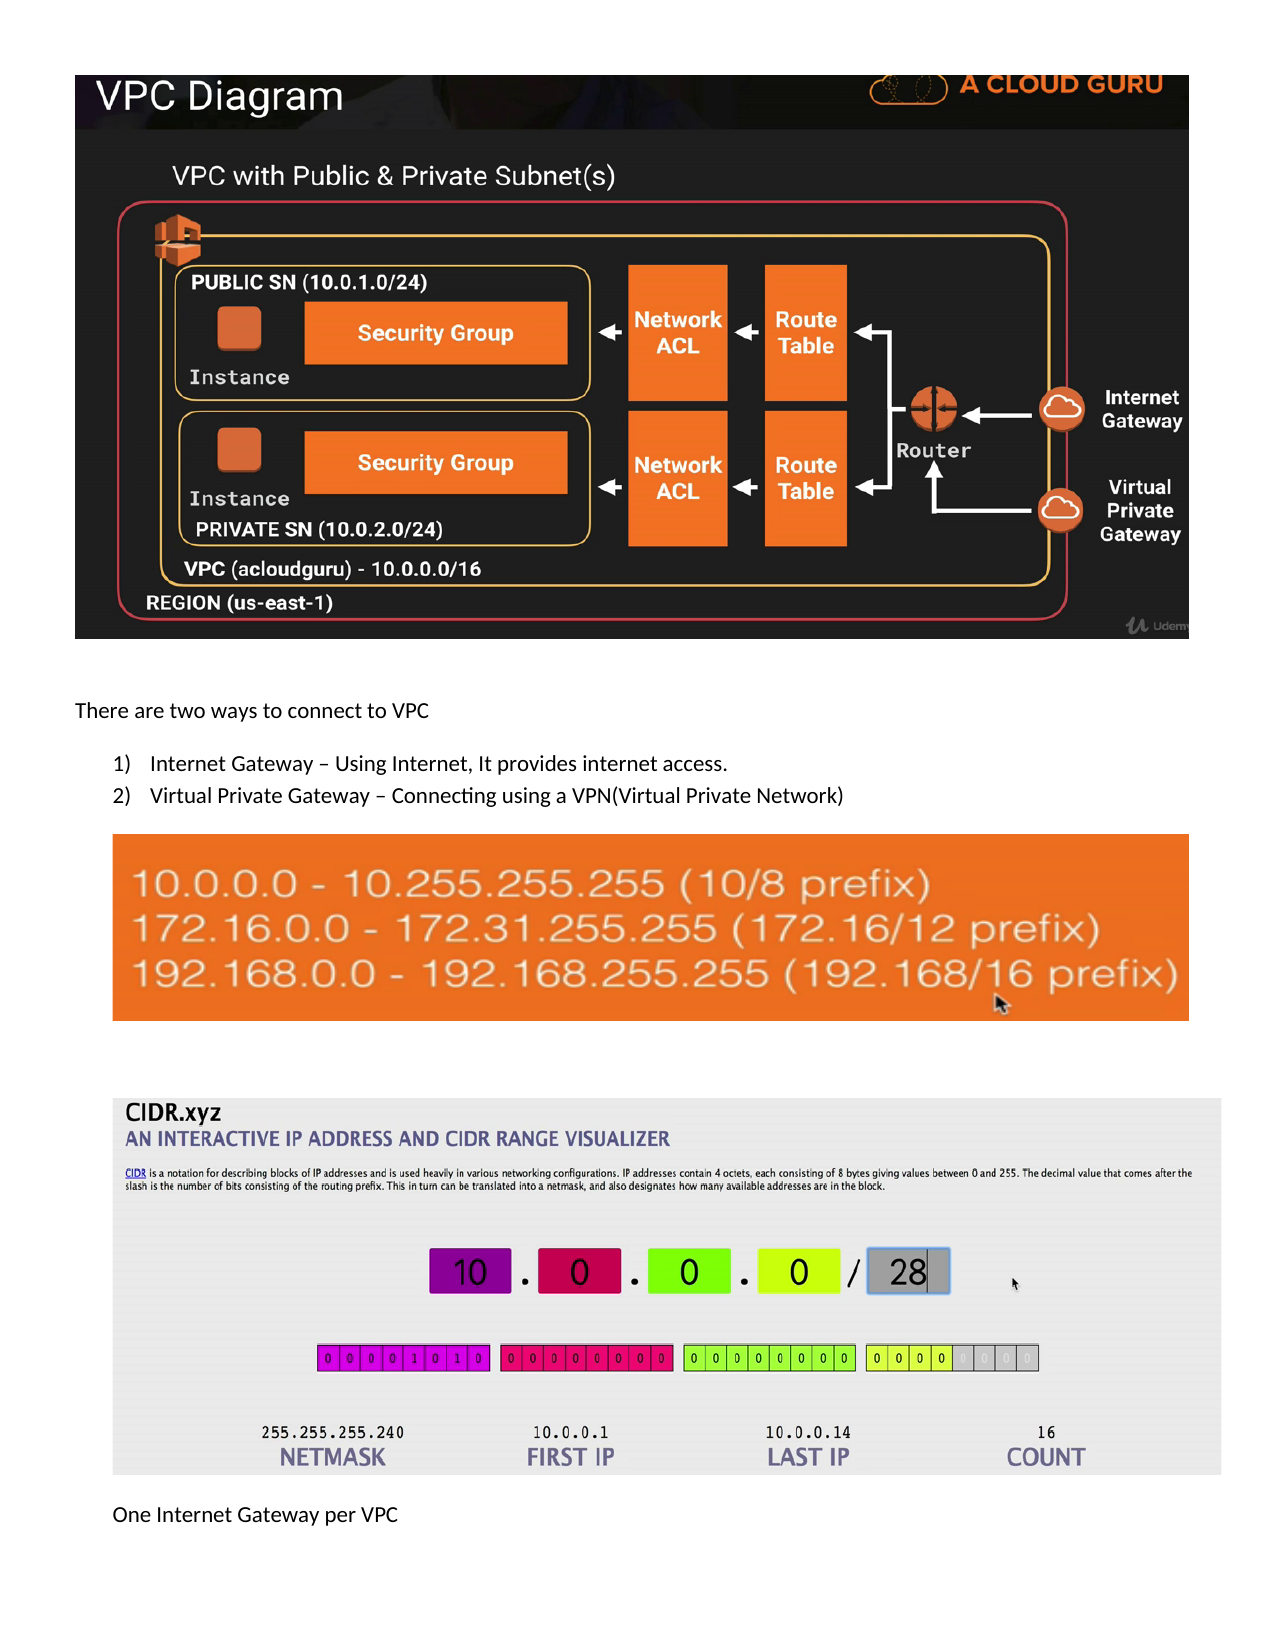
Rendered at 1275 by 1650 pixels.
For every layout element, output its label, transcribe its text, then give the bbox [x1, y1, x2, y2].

text There are two ways to connect to VPC [75, 664, 1200, 724]
picture [75, 75, 1189, 639]
picture [112, 834, 1189, 1021]
picture [112, 1098, 1222, 1475]
text One Internet Gateway per VPC [112, 1500, 1200, 1528]
list Internet Gateway – Using Internet, It provides internet access. [112, 749, 1200, 777]
list Virtual Private Gateway – Connecting using a VPN(Virtual Private Network) [112, 781, 1200, 809]
